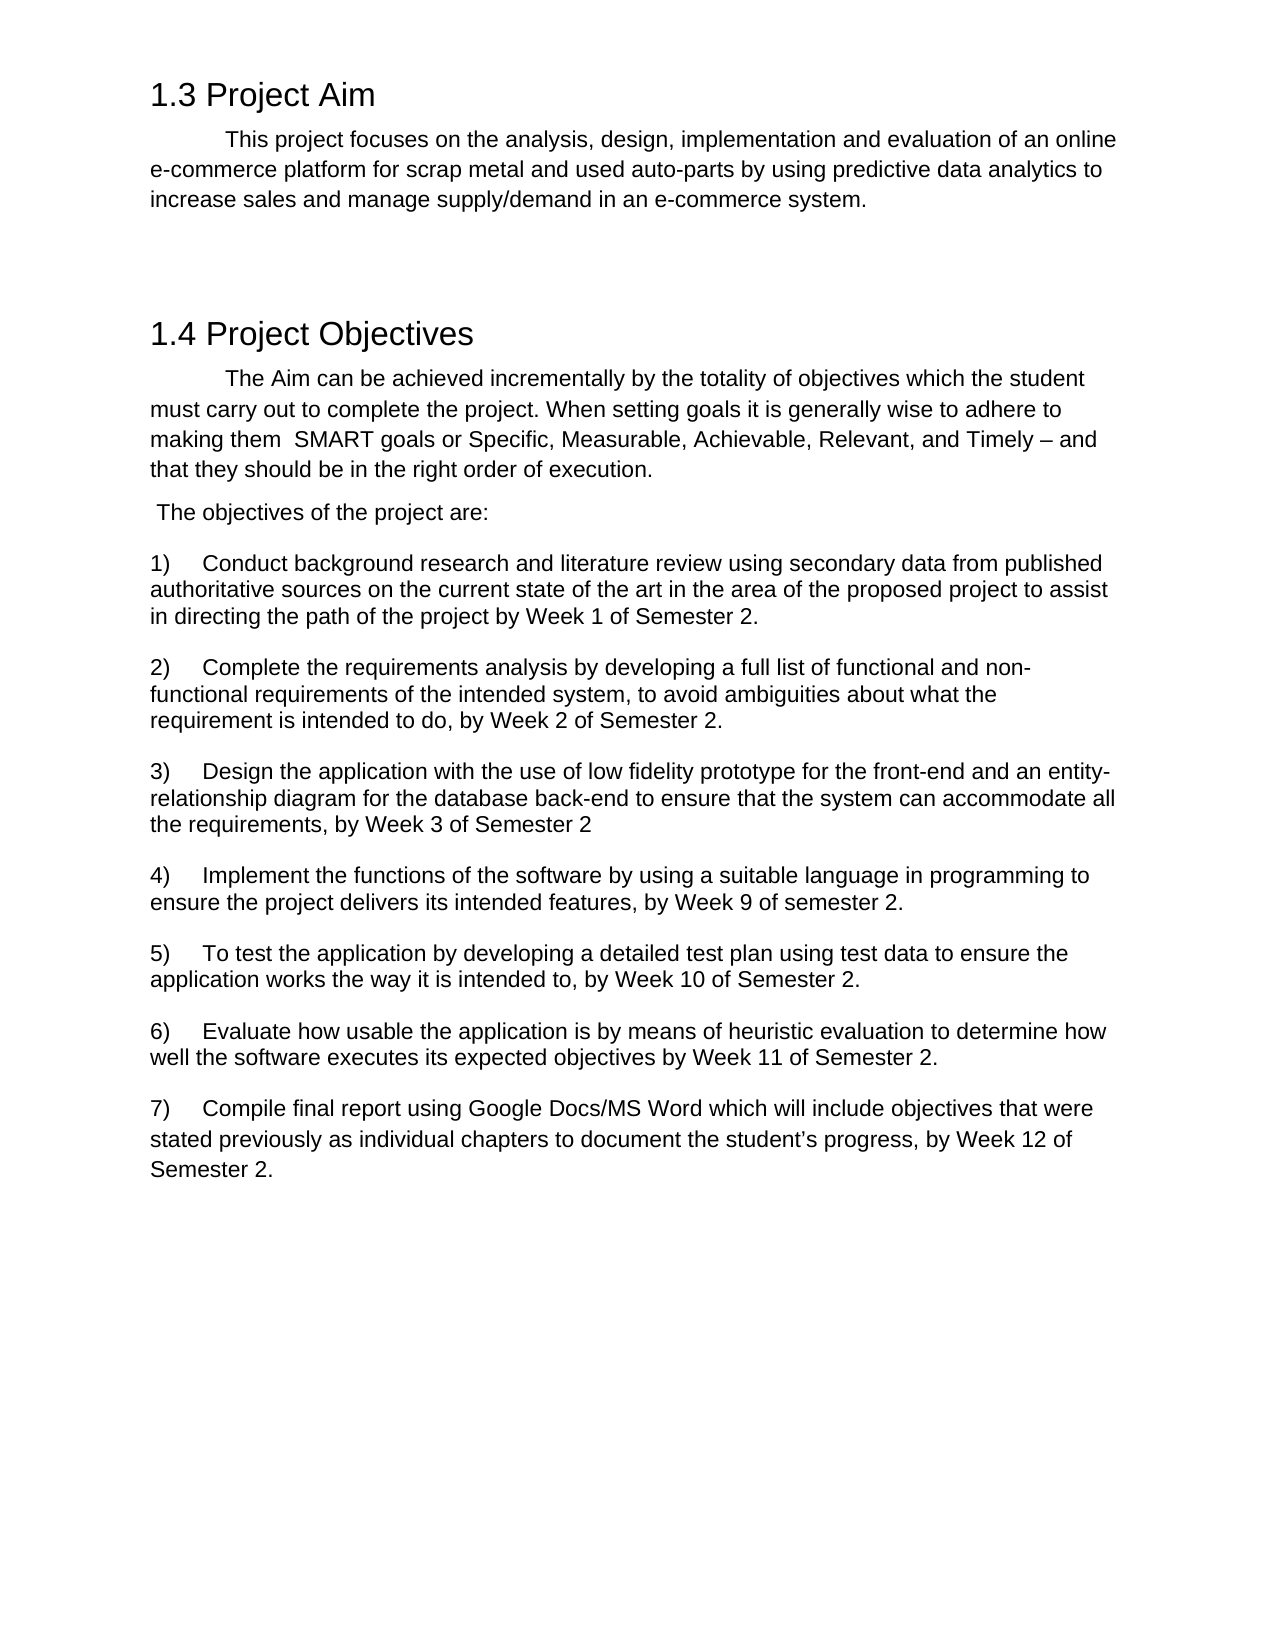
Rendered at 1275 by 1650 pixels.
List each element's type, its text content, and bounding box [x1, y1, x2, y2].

text The Aim can be achieved incrementally by the totality of objectives which the student must carry out to complete the project. When setting goals it is generally wise to adhere to making them SMART goals or Specific, Measurable, Achievable, Relevant, and Timely – and that they should be in the right order of execution. [150, 365, 1125, 482]
text 3) Design the application with the use of low fidelity prototype for the front-end and an entity-relationship diagram for the database back-end to ensure that the system can accommodate all the requirements, by Week 3 of Semester 2 [150, 758, 1125, 837]
text 7) Compile final report using Google Docs/MS Word which will include objectives that were stated previously as individual chapters to document the student’s progress, by Week 12 of Semester 2. [150, 1095, 1125, 1182]
text 2) Complete the requirements analysis by developing a full list of functional and non-functional requirements of the intended system, to avoid ambiguities about what the requirement is intended to do, by Week 2 of Semester 2. [150, 654, 1125, 733]
text This project focuses on the analysis, design, implementation and evaluation of an online e-commerce platform for scrap metal and used auto-parts by using predictive data analytics to increase sales and manage supply/demand in an e-commerce system. [150, 126, 1125, 213]
text 1) Conduct background research and literature review using secondary data from published authoritative sources on the current state of the art in the area of the proposed project to assist in directing the path of the project by Week 1 of Semester 2. [150, 550, 1125, 629]
text 4) Implement the functions of the software by using a suitable language in programming to ensure the project delivers its intended features, by Week 9 of semester 2. [150, 862, 1125, 915]
text 6) Evaluate how usable the application is by means of heuristic evaluation to determine how well the software executes its expected objectives by Week 11 of Semester 2. [150, 1018, 1125, 1070]
text 5) To test the application by developing a detailed test plan using test data to ensure the application works the way it is intended to, by Week 10 of Semester 2. [150, 940, 1125, 993]
subtitle 1.4 Project Objectives [150, 314, 1125, 353]
subtitle 1.3 Project Aim [150, 75, 1125, 113]
text The objectives of the project are: [150, 499, 1125, 525]
